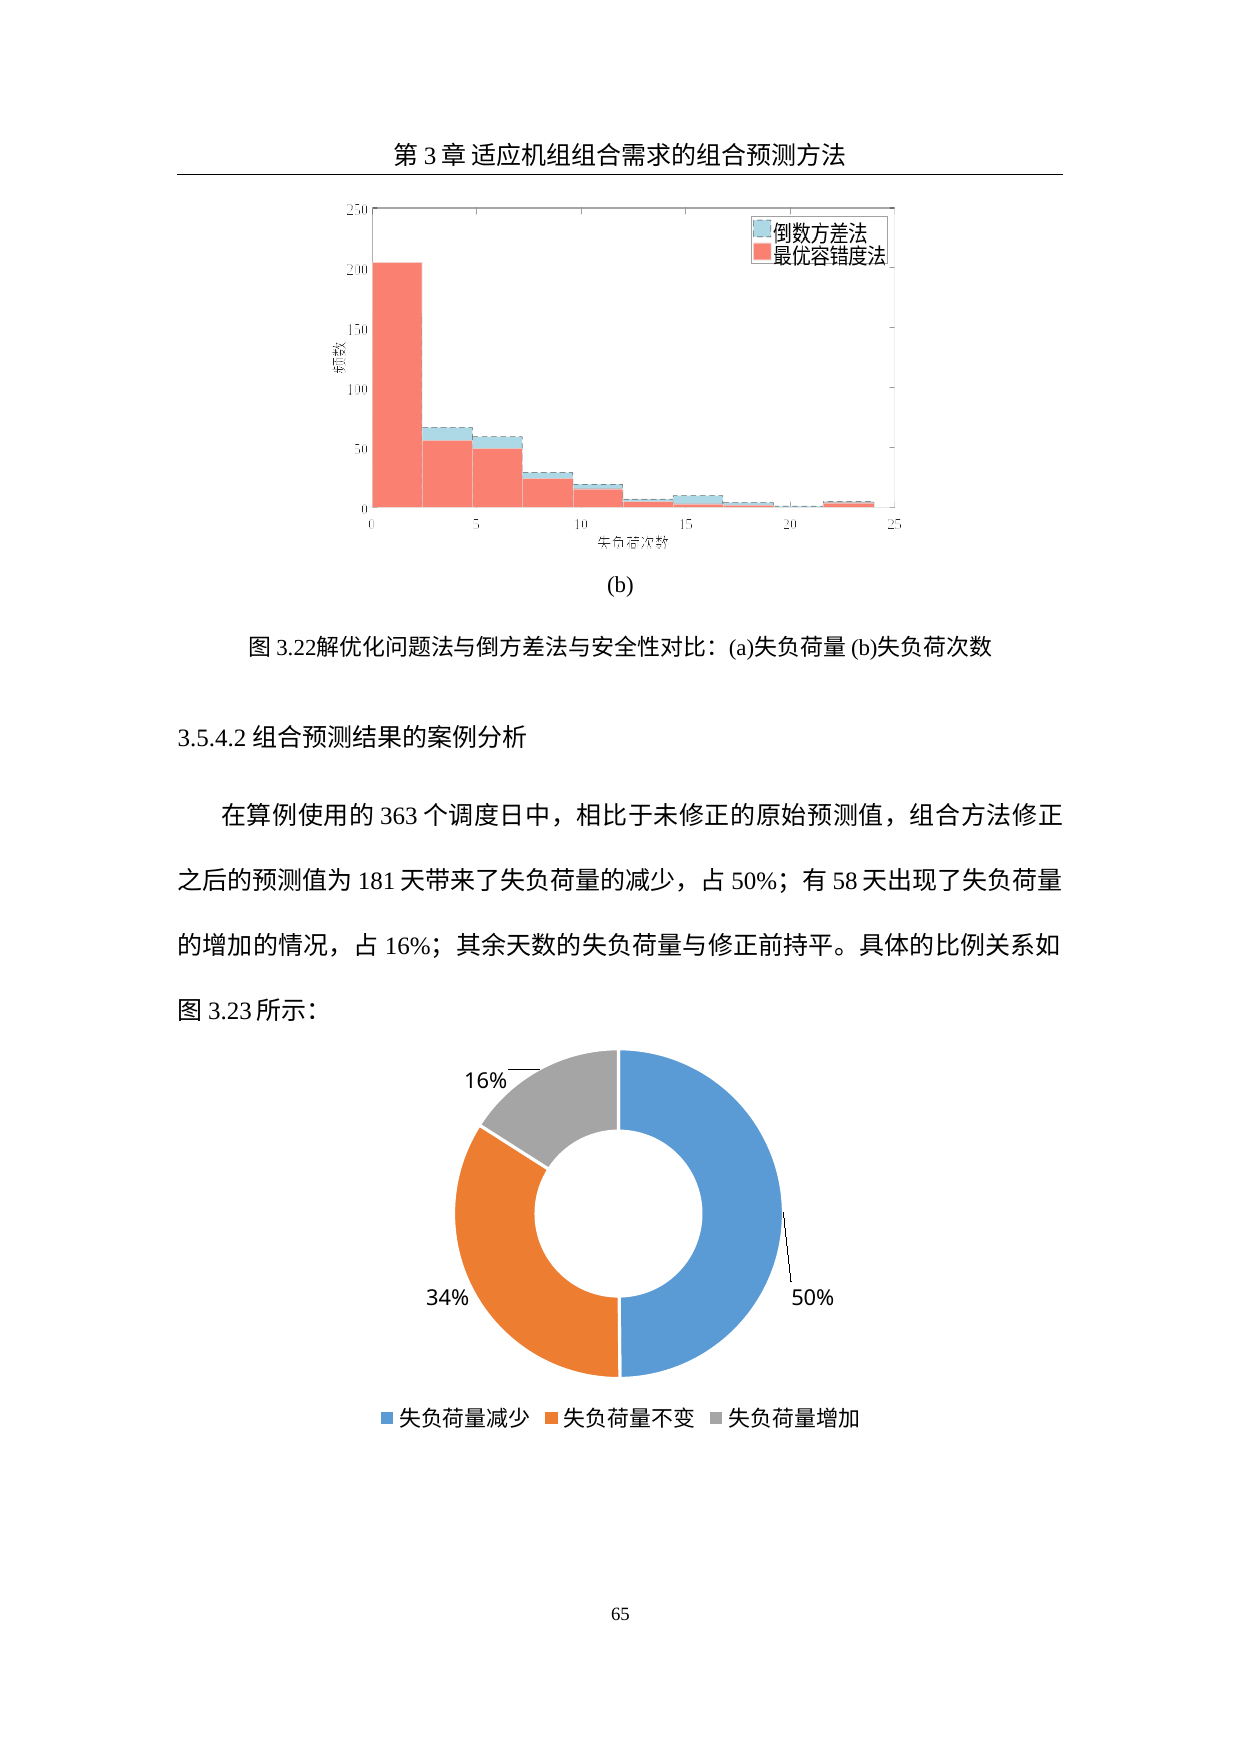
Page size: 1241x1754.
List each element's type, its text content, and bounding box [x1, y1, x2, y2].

subtitle 3.5.4.2 组合预测结果的案例分析 [177, 703, 1063, 768]
text (b) [177, 568, 1063, 601]
